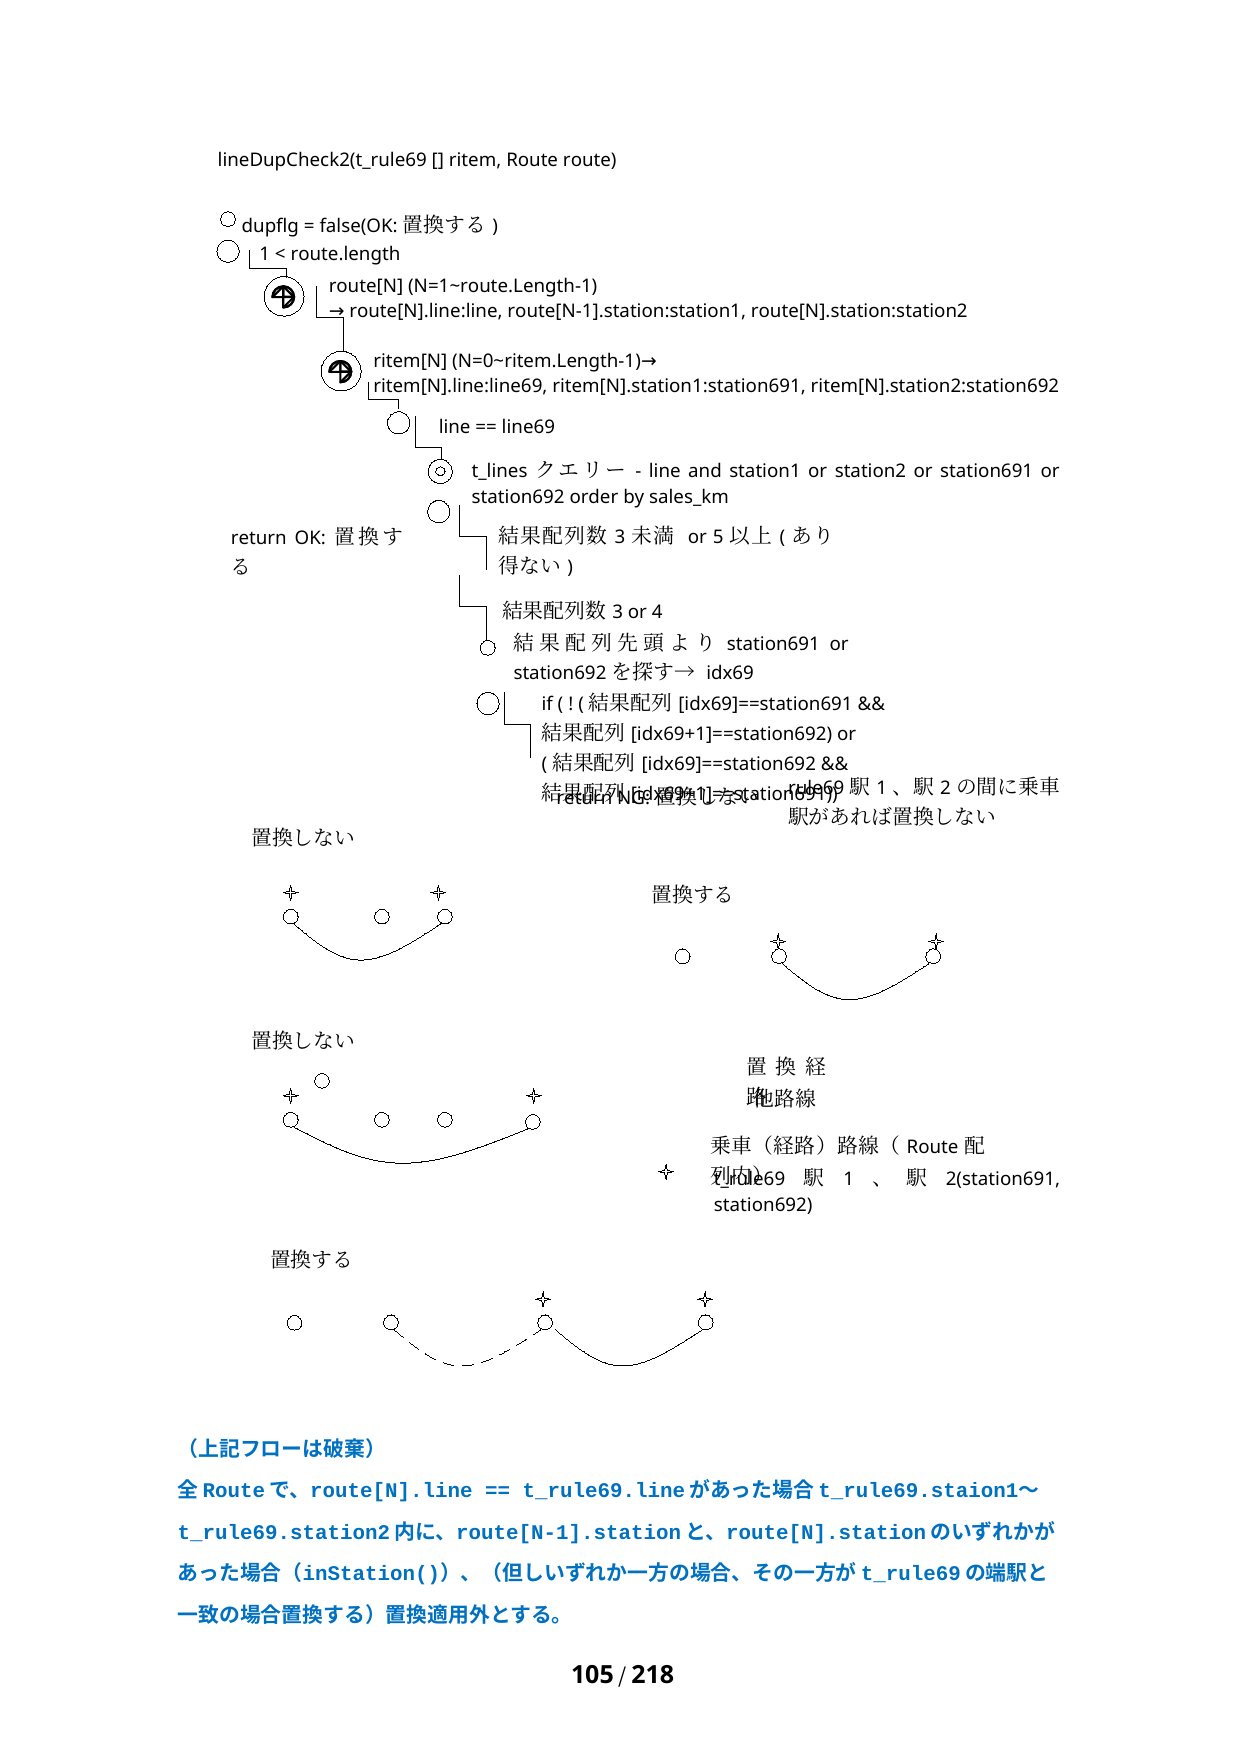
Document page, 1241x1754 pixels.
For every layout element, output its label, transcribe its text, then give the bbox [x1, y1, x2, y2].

text 全Routeで、route[N].line == t_rule69.lineがあった場合t_rule69.staion1～t_rule69.station2内に、route[N-1].stationと、route[N].stationのいずれかがあった場合（inStation()）、（但しいずれか一方の場合、その一方がt_rule69の端駅と一致の場合置換する）置換適用外とする。 [177, 1468, 1063, 1634]
text （上記フローは破棄） [177, 1426, 1063, 1468]
